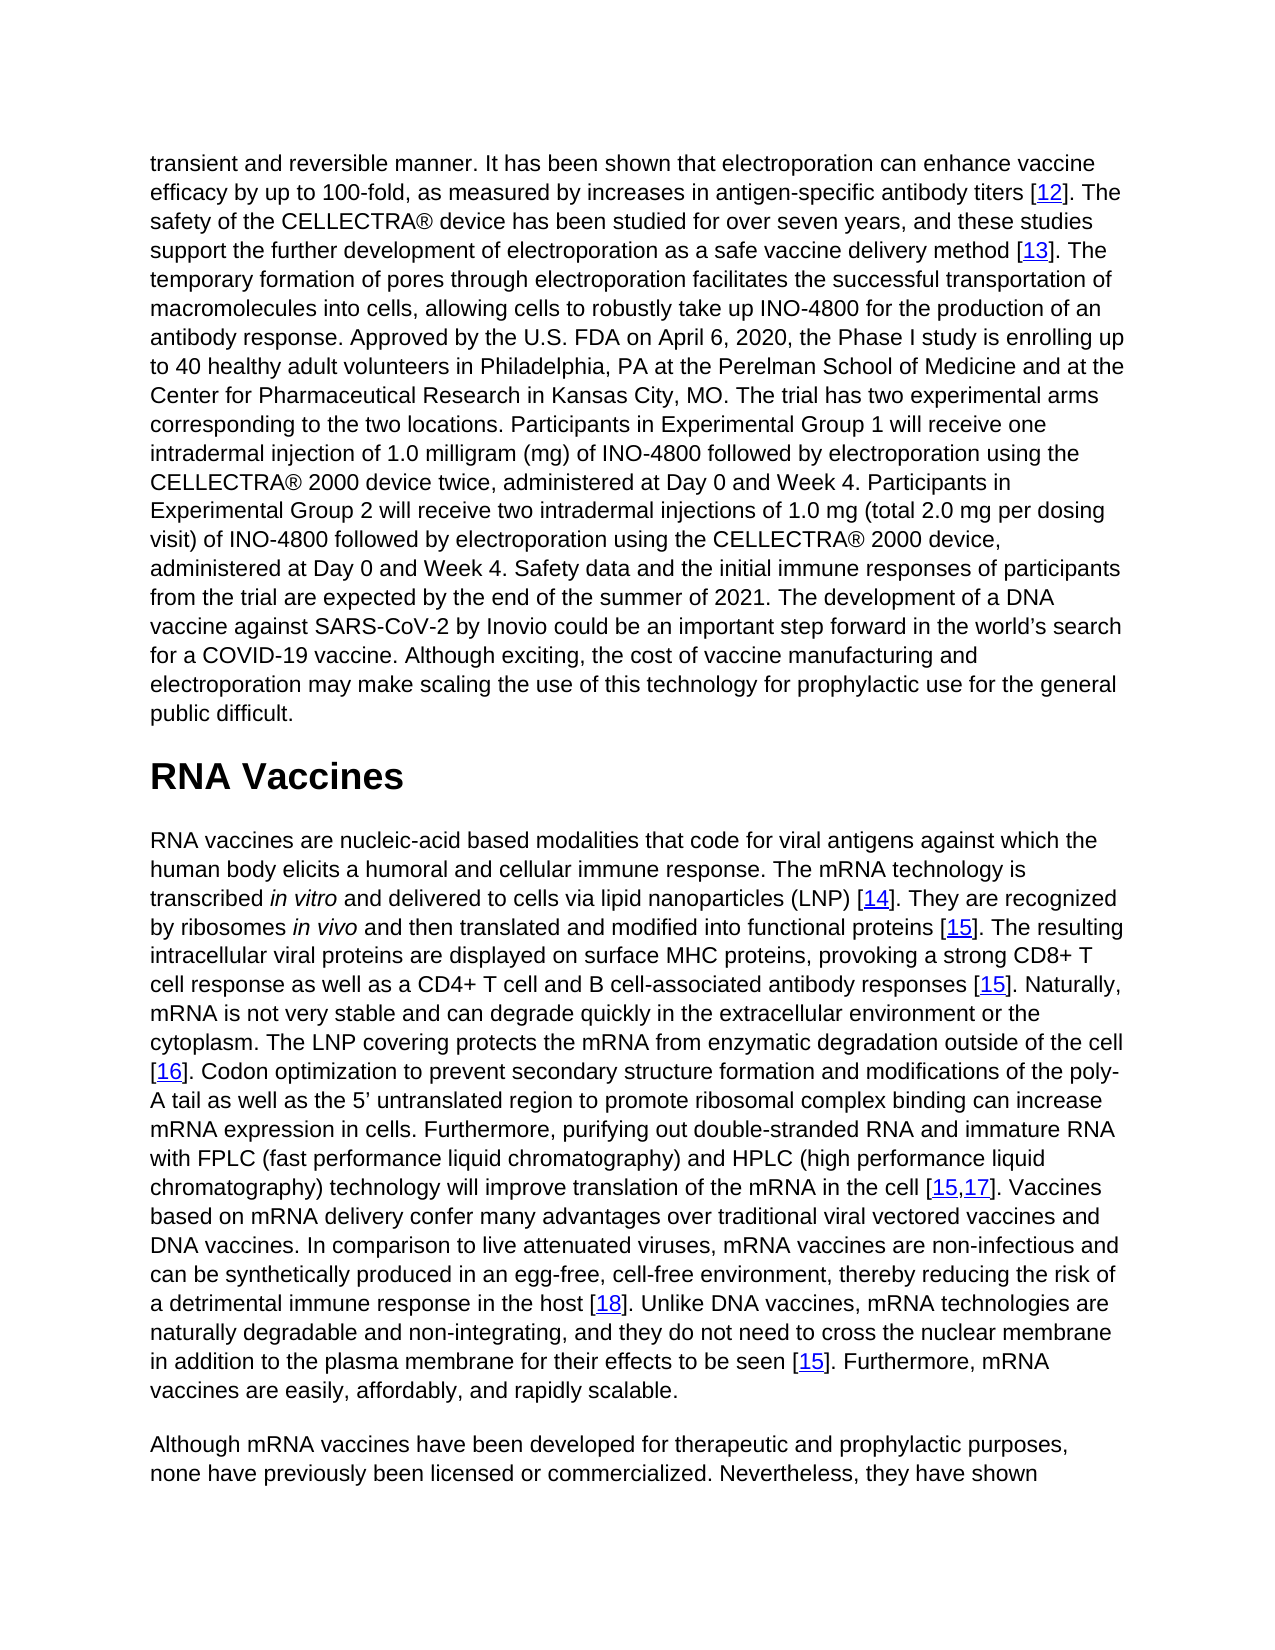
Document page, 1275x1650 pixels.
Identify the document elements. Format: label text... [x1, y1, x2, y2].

subtitle RNA Vaccines [150, 754, 1125, 797]
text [150, 150, 1125, 727]
text RNA vaccines are nucleic-acid based modalities that code for viral antigens against which the human body elicits a humoral and cellular immune response. The mRNA technology is transcribed in vitro and delivered to cells via lipid nanoparticles (LNP) [14]. They are recognized by ribosomes in vivo and then translated and modified into functional proteins [15]. The resulting intracellular viral proteins are displayed on surface MHC proteins, provoking a strong CD8+ T cell response as well as a CD4+ T cell and B cell-associated antibody responses [15]. Naturally, mRNA is not very stable and can degrade quickly in the extracellular environment or the cytoplasm. The LNP covering protects the mRNA from enzymatic degradation outside of the cell [16]. Codon optimization to prevent secondary structure formation and modifications of the poly-A tail as well as the 5’ untranslated region to promote ribosomal complex binding can increase mRNA expression in cells. Furthermore, purifying out double-stranded RNA and immature RNA with FPLC (fast performance liquid chromatography) and HPLC (high performance liquid chromatography) technology will improve translation of the mRNA in the cell [15,17]. Vaccines based on mRNA delivery confer many advantages over traditional viral vectored vaccines and DNA vaccines. In comparison to live attenuated viruses, mRNA vaccines are non-infectious and can be synthetically produced in an egg-free, cell-free environment, thereby reducing the risk of a detrimental immune response in the host [18]. Unlike DNA vaccines, mRNA technologies are naturally degradable and non-integrating, and they do not need to cross the nuclear membrane in addition to the plasma membrane for their effects to be seen [15]. Furthermore, mRNA vaccines are easily, affordably, and rapidly scalable. [150, 827, 1125, 1403]
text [150, 1431, 1125, 1486]
